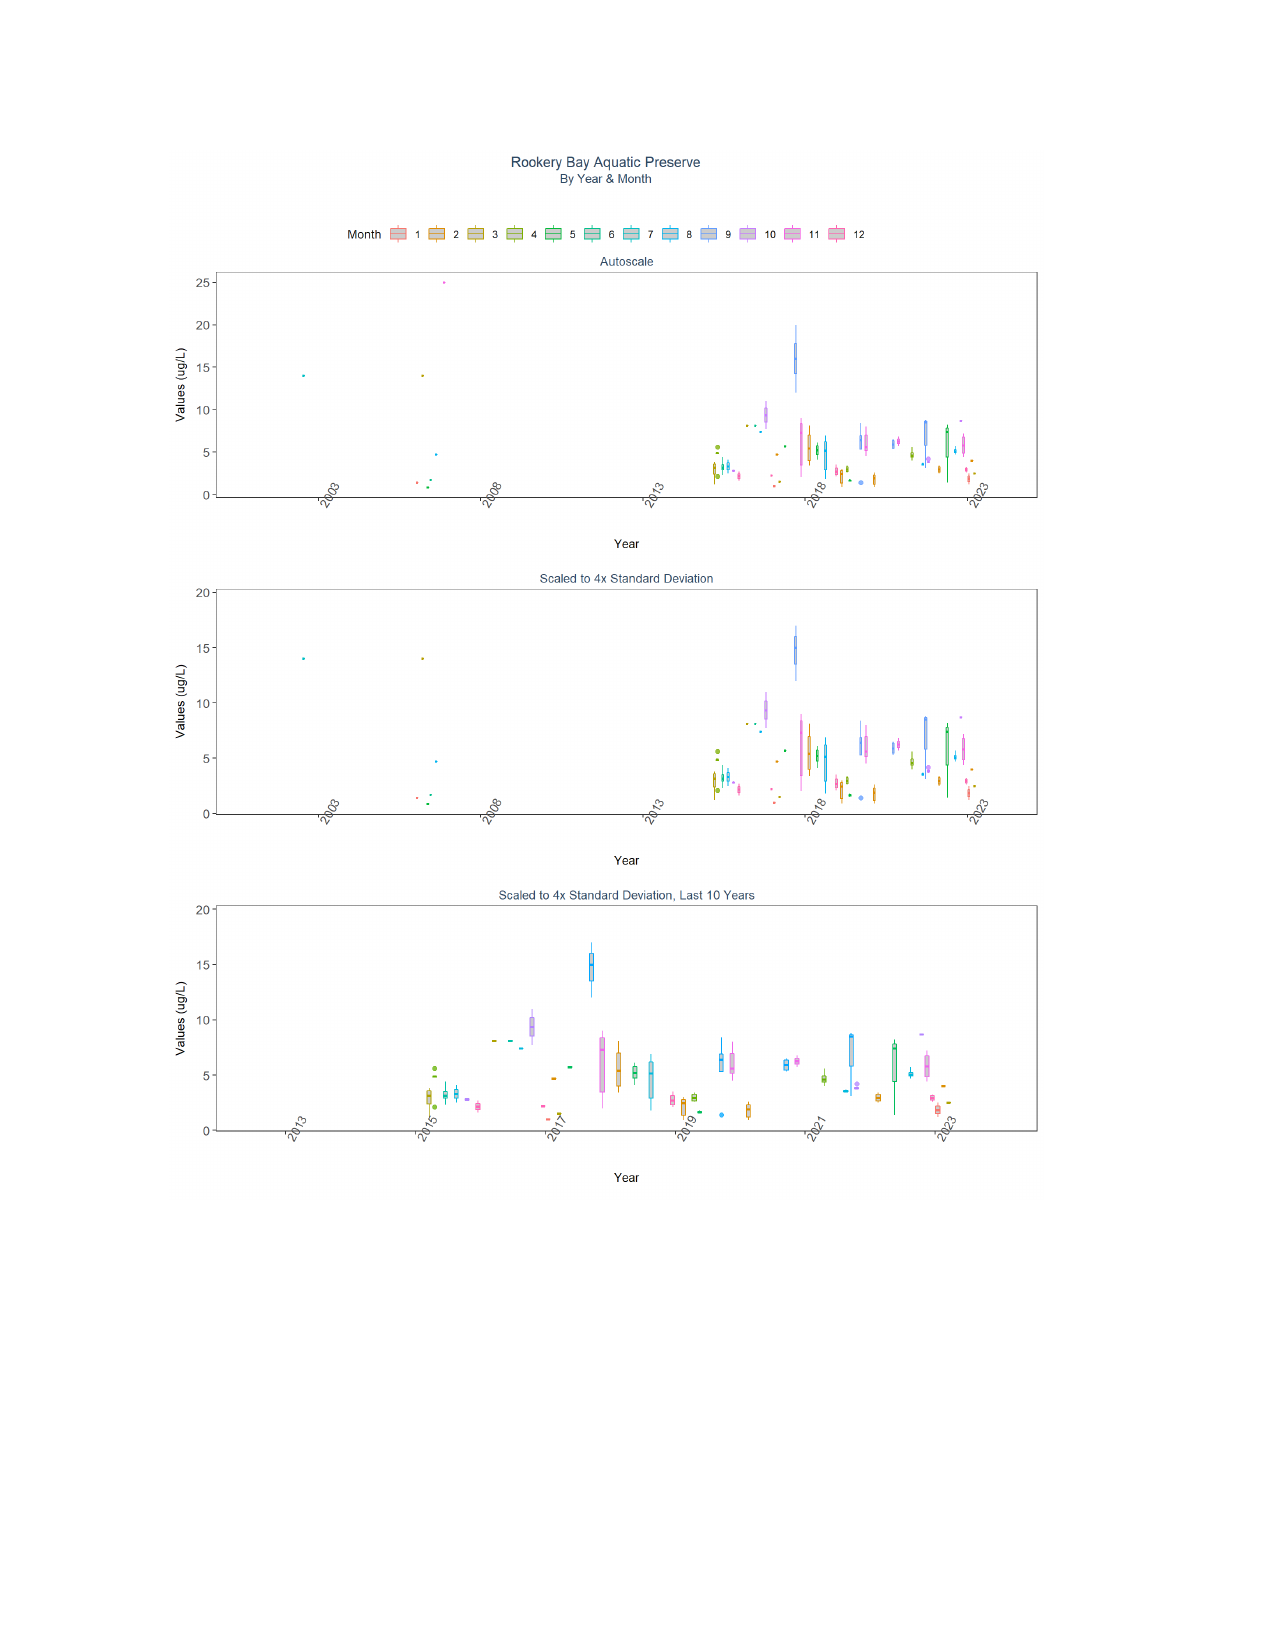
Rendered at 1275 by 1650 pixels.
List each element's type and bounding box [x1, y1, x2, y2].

picture [168, 150, 1044, 1200]
